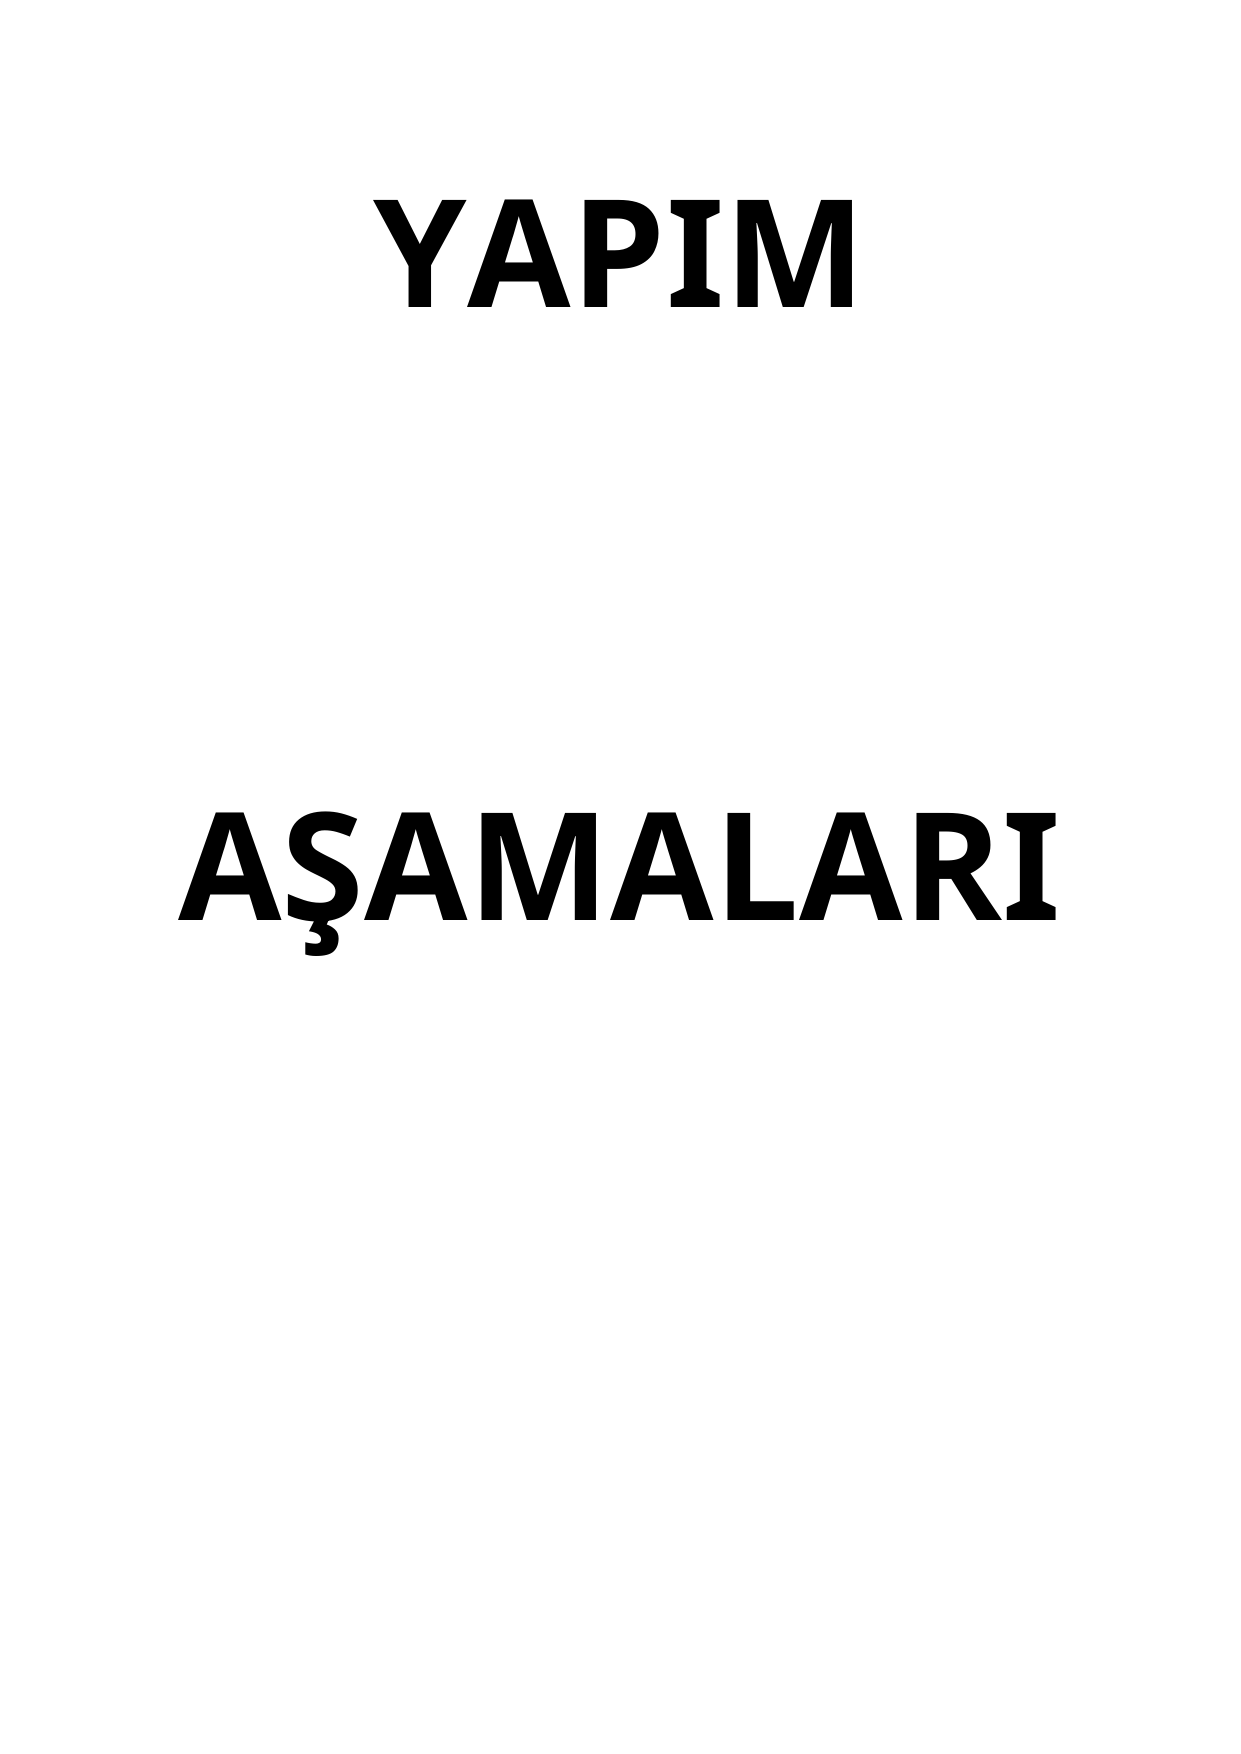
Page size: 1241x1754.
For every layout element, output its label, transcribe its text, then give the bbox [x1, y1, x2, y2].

text YAPIM AŞAMALARI [148, 148, 1093, 965]
